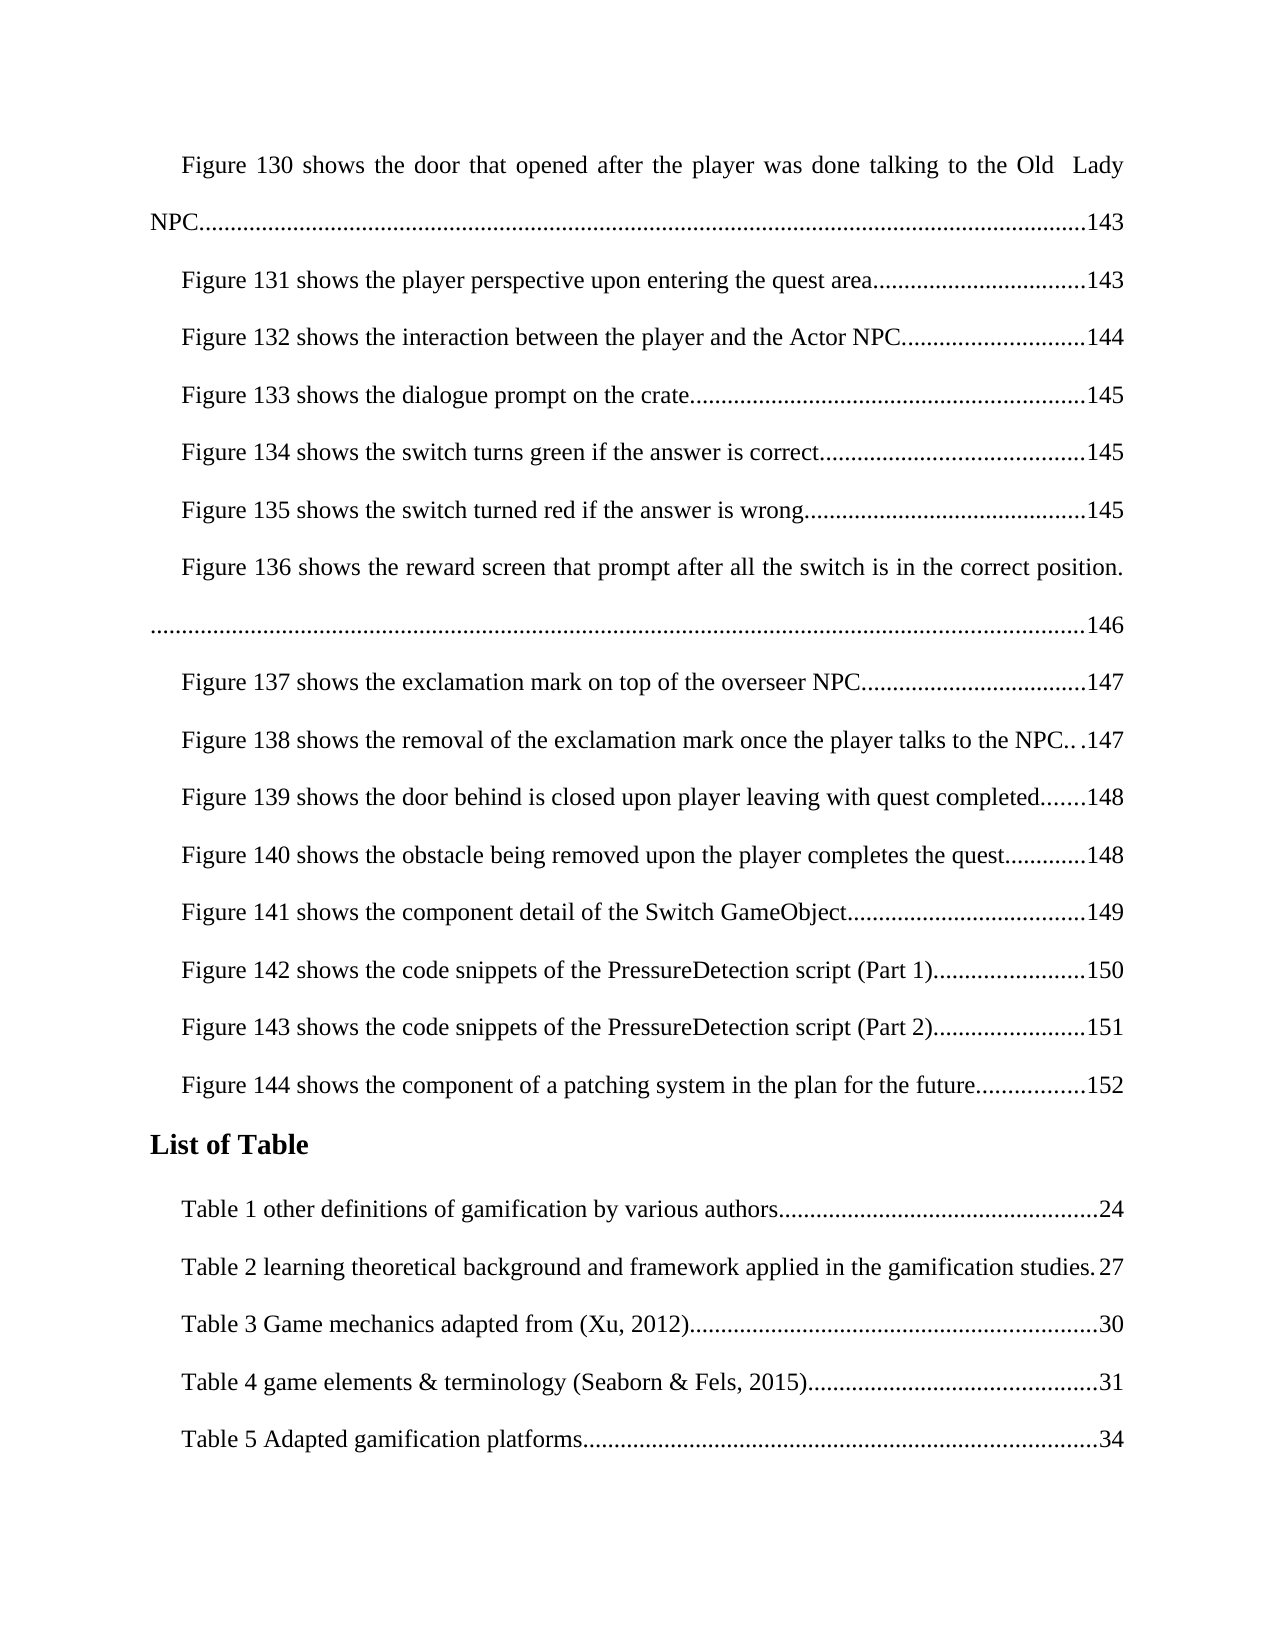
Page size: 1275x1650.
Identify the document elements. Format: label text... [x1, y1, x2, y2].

text Figure 141 shows the component detail of the Switch GameObject. 149 [150, 897, 1125, 926]
text Table 2 learning theoretical background and framework applied in the gamification studies. 27 [150, 1252, 1125, 1281]
text Figure 140 shows the obstacle being removed upon the player completes the quest. 148 [150, 840, 1125, 869]
text Table 4 game elements & terminology (Seaborn & Fels, 2015) 31 [150, 1367, 1125, 1396]
text Table 3 Game mechanics adapted from (Xu, 2012) 30 [150, 1309, 1125, 1338]
text Figure 138 shows the removal of the exclamation mark once the player talks to the NPC. 147 [150, 725, 1125, 754]
text Table 1 other definitions of gamification by various authors 24 [150, 1194, 1125, 1223]
text Figure 135 shows the switch turned red if the answer is wrong. 145 [150, 495, 1125, 524]
text Figure 134 shows the switch turns green if the answer is correct. 145 [150, 437, 1125, 466]
text Figure 139 shows the door behind is closed upon player leaving with quest completed. 148 [150, 782, 1125, 811]
text Figure 136 shows the reward screen that prompt after all the switch is in the correct position. 146 [150, 552, 1125, 639]
text List of Table [150, 1127, 1125, 1161]
text Figure 130 shows the door that opened after the player was done talking to the Old Lady NPC. 143 [150, 150, 1125, 236]
text Figure 142 shows the code snippets of the PressureDetection script (Part 1). 150 [150, 955, 1125, 984]
text Figure 143 shows the code snippets of the PressureDetection script (Part 2). 151 [150, 1012, 1125, 1041]
text Figure 132 shows the interaction between the player and the Actor NPC. 144 [150, 322, 1125, 351]
text Figure 144 shows the component of a patching system in the plan for the future. 152 [150, 1070, 1125, 1099]
text Table 5 Adapted gamification platforms 34 [150, 1424, 1125, 1453]
text Figure 137 shows the exclamation mark on top of the overseer NPC. 147 [150, 667, 1125, 696]
text Figure 133 shows the dialogue prompt on the crate. 145 [150, 380, 1125, 409]
text Figure 131 shows the player perspective upon entering the quest area. 143 [150, 265, 1125, 294]
